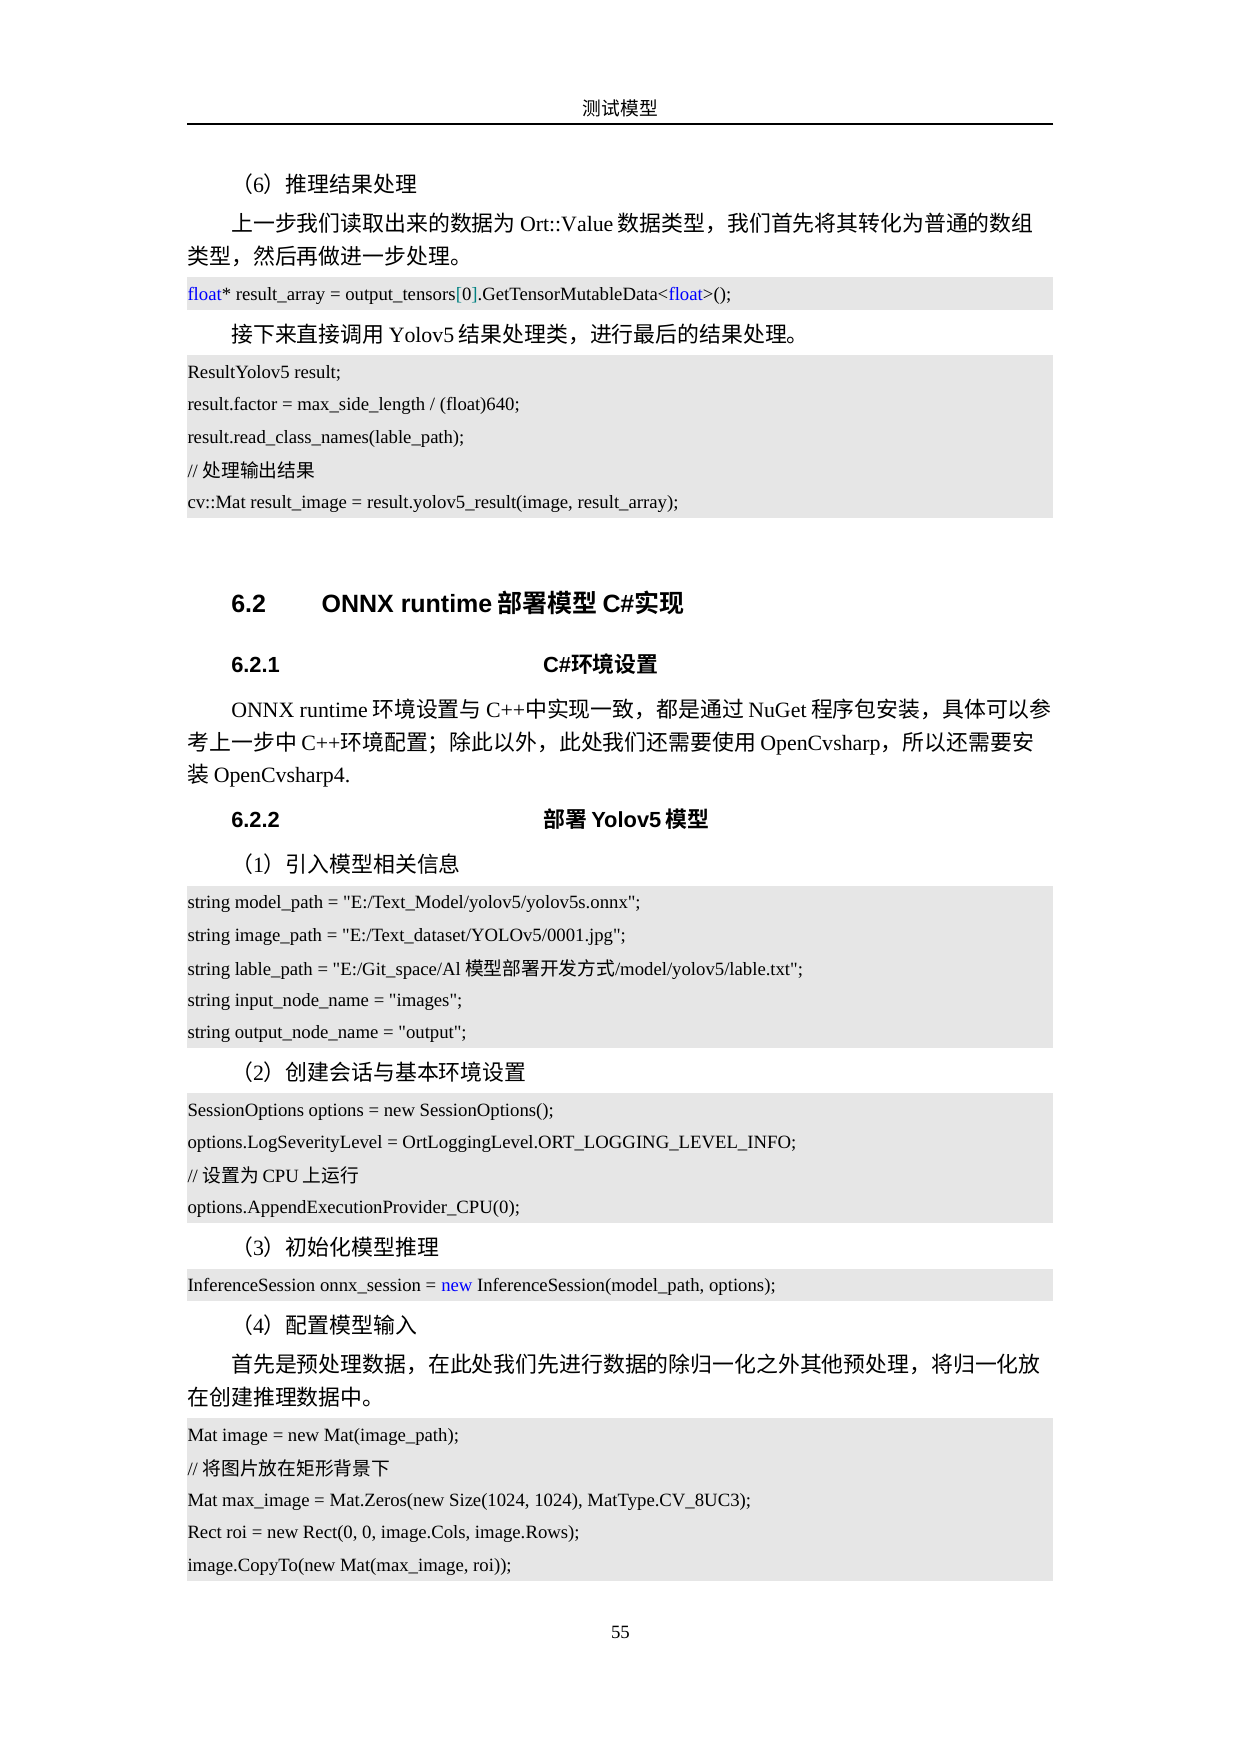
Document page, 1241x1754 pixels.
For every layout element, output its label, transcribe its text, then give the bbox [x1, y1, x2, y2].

text string lable_path = "E:/Git_space/Al模型部署开发方式/model/yolov5/lable.txt"; [187, 951, 1053, 983]
text string image_path = "E:/Text_dataset/YOLOv5/0001.jpg"; [187, 918, 1053, 951]
text InferenceSession onnx_session = new InferenceSession(model_path, options); [187, 1269, 1053, 1301]
text 上一步我们读取出来的数据为Ort::Value数据类型，我们首先将其转化为普通的数组类型，然后再做进一步处理。 [187, 206, 1053, 271]
text （6）推理结果处理 [187, 167, 1053, 199]
subtitle C#环境设置 [187, 647, 1053, 679]
text ONNX runtime环境设置与C++中实现一致，都是通过NuGet程序包安装，具体可以参考上一步中C++环境配置；除此以外，此处我们还需要使用OpenCvsharp，所以还需要安装OpenCvsharp4. [187, 692, 1053, 789]
text （3）初始化模型推理 [187, 1230, 1053, 1262]
text Rect roi = new Rect(0, 0, image.Cols, image.Rows); [187, 1516, 1053, 1548]
text result.factor = max_side_length / (float)640; [187, 388, 1053, 420]
text image.CopyTo(new Mat(max_image, roi)); [187, 1548, 1053, 1581]
text options.AppendExecutionProvider_CPU(0); [187, 1191, 1053, 1223]
text Mat image = new Mat(image_path); [187, 1418, 1053, 1451]
text // 设置为CPU上运行 [187, 1158, 1053, 1191]
text Mat max_image = Mat.Zeros(new Size(1024, 1024), MatType.CV_8UC3); [187, 1483, 1053, 1516]
text 接下来直接调用Yolov5结果处理类，进行最后的结果处理。 [187, 316, 1053, 349]
text // 处理输出结果 [187, 453, 1053, 485]
text （4）配置模型输入 [187, 1308, 1053, 1340]
text options.LogSeverityLevel = OrtLoggingLevel.ORT_LOGGING_LEVEL_INFO; [187, 1126, 1053, 1158]
text ResultYolov5 result; [187, 355, 1053, 388]
text result.read_class_names(lable_path); [187, 420, 1053, 453]
text 首先是预处理数据，在此处我们先进行数据的除归一化之外其他预处理，将归一化放在创建推理数据中。 [187, 1347, 1053, 1412]
text （1）引入模型相关信息 [187, 847, 1053, 879]
text float* result_array = output_tensors[0].GetTensorMutableData<float>(); [187, 277, 1053, 310]
text cv::Mat result_image = result.yolov5_result(image, result_array); [187, 485, 1053, 518]
text string model_path = "E:/Text_Model/yolov5/yolov5s.onnx"; [187, 886, 1053, 918]
text SessionOptions options = new SessionOptions(); [187, 1093, 1053, 1126]
text string input_node_name = "images"; [187, 983, 1053, 1016]
subtitle 部署Yolov5模型 [187, 802, 1053, 834]
subtitle ONNX runtime部署模型C#实现 [187, 569, 1053, 634]
text // 将图片放在矩形背景下 [187, 1451, 1053, 1483]
text string output_node_name = "output"; [187, 1016, 1053, 1048]
text （2）创建会话与基本环境设置 [187, 1054, 1053, 1087]
